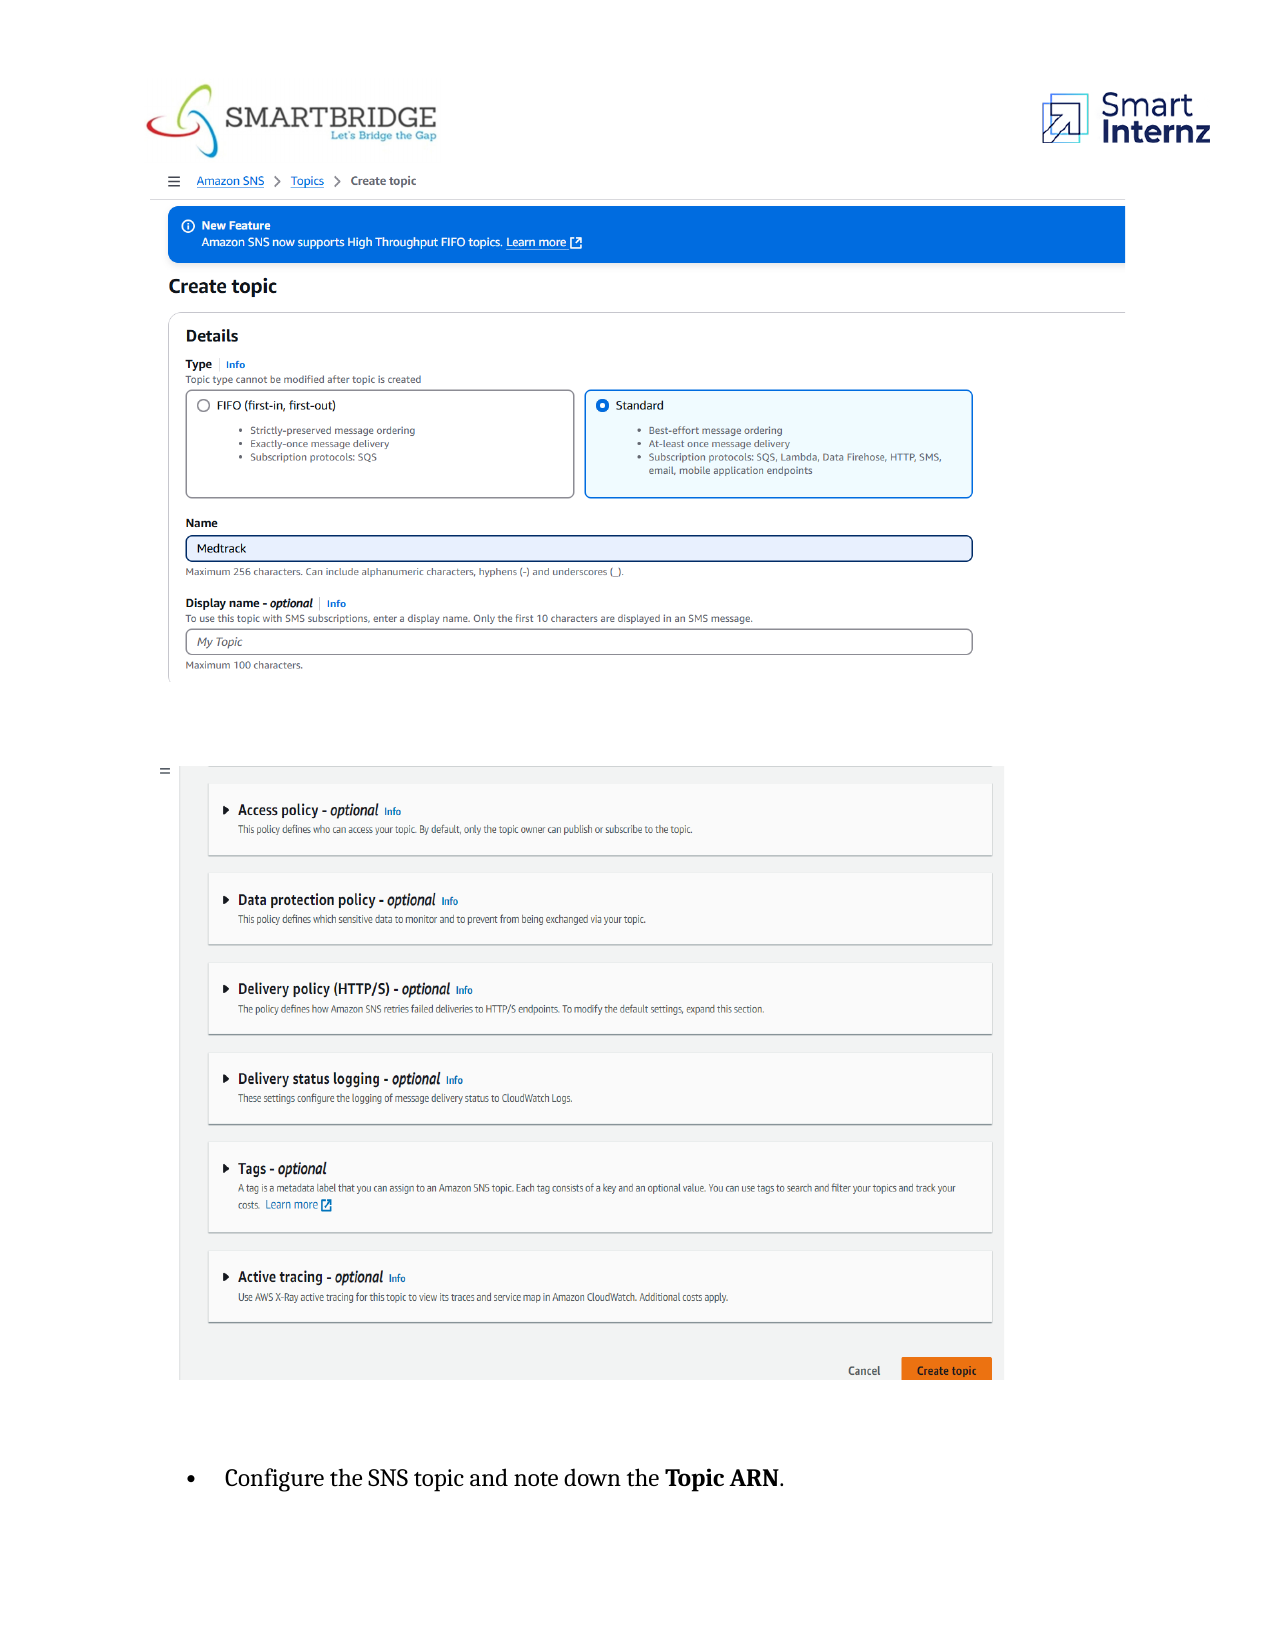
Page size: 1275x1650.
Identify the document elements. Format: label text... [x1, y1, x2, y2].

picture [1037, 92, 1214, 143]
picture [143, 78, 441, 163]
picture [150, 164, 1125, 682]
picture [150, 766, 1005, 1380]
list Configure the SNS topic and note down the Topic ARN. [187, 1464, 1248, 1493]
